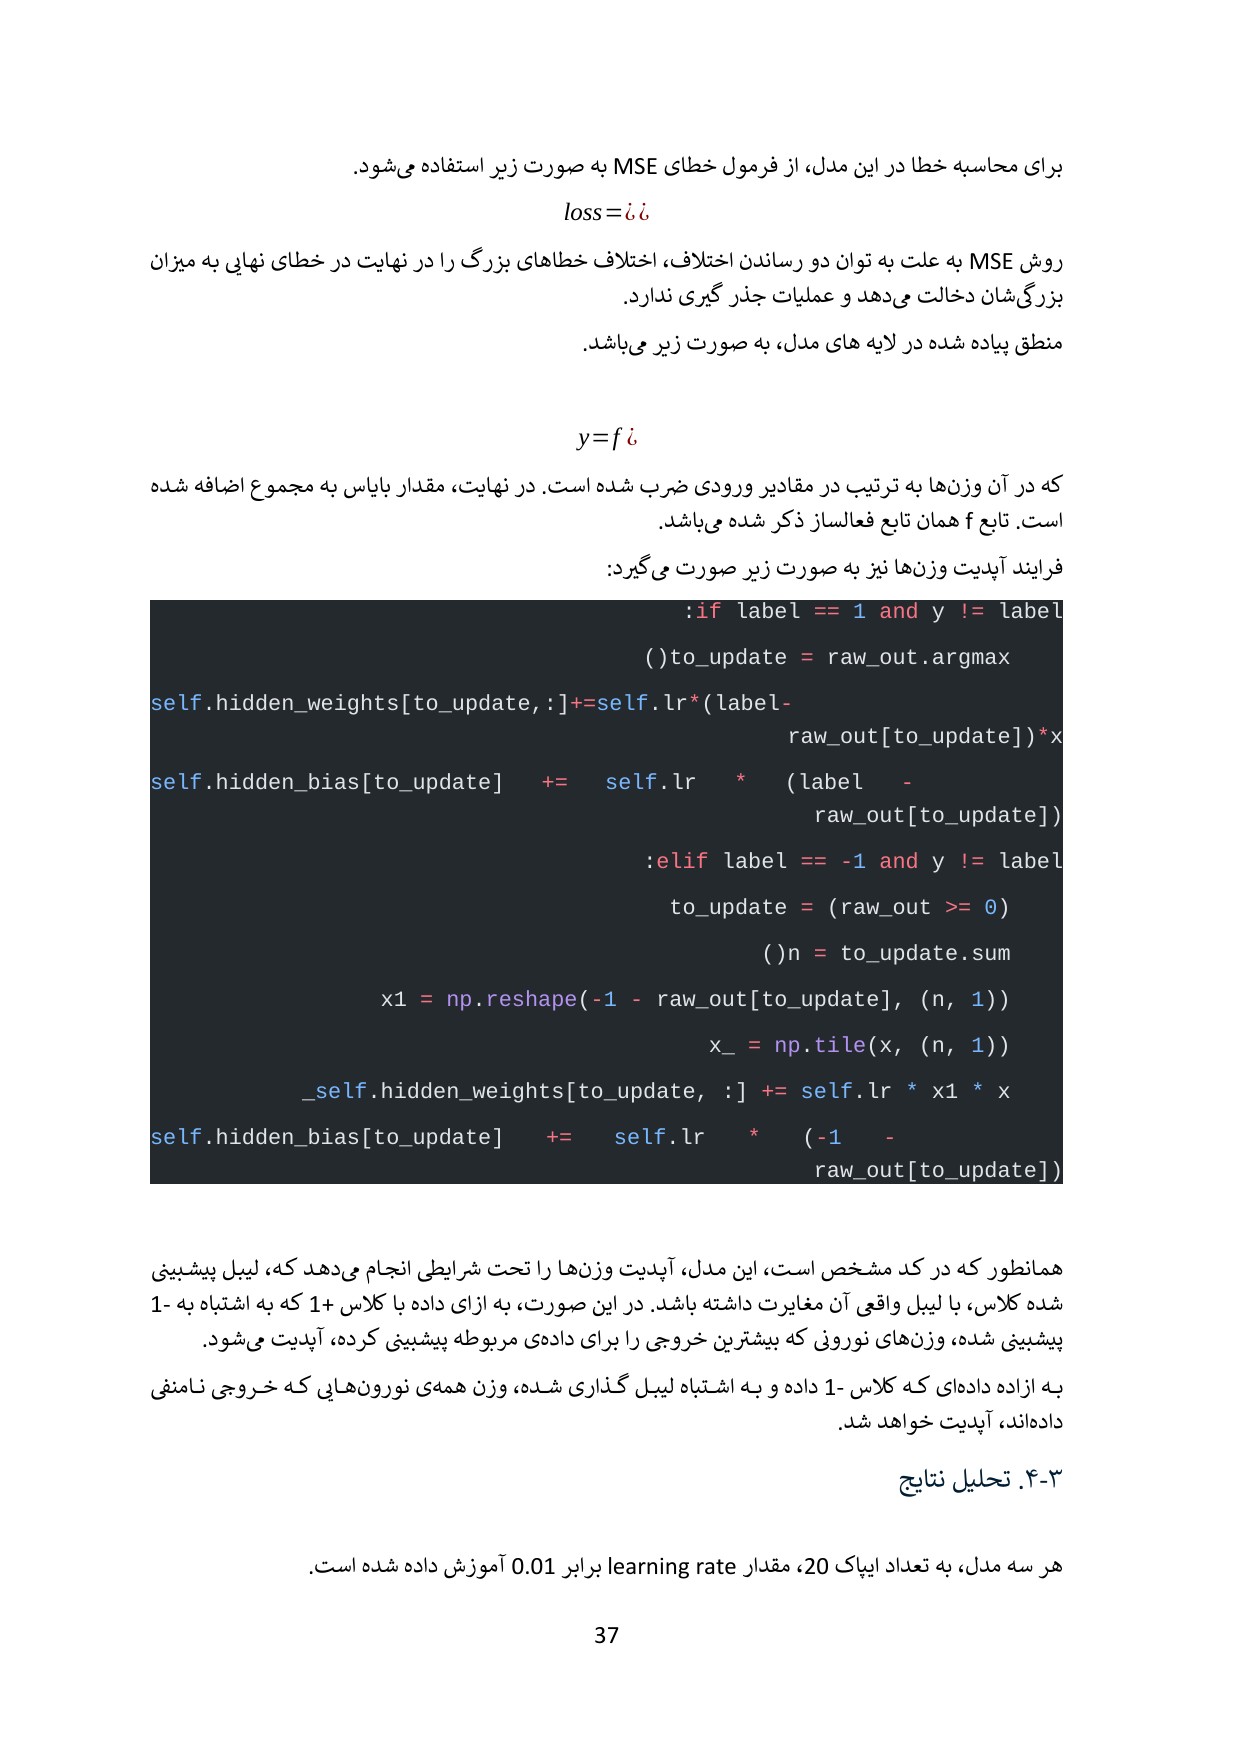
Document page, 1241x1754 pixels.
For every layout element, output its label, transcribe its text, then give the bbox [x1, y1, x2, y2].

text منطق پیاده شده در لایه های مدل، به صورت زیر می‌باشد. [150, 327, 1063, 358]
text elif label == -1 and y != label: [150, 851, 1063, 875]
text همانطور که در کد مشخص است، این مدل، آپدیت وزن‌ها را تحت شرایطی انجام می‌دهد که، لیبل پیشبینی شده کلاس، با لیبل واقعی آن مغایرت داشته باشد. در این صورت، به ازای داده با کلاس +1 که به اشتباه به -1 پیشبینی شده، وزن‌های نورونی که بیشترین خروجی را برای داده‌ی مربوطه پیشبینی کرده، آپدیت می‌شود. [150, 1253, 1063, 1354]
text برای محاسبه خطا در این مدل، از فرمول خطای MSE به صورت زیر استفاده می‌شود. [150, 150, 1063, 181]
text self.hidden_weights[to_update, :] += self.lr * x1 * x_ [150, 1080, 1063, 1105]
text به ازاده داده‌ای که کلاس -1 داده و به اشتباه لیبل گذاری شده، وزن همه‌ی نورون‌هایی که خروجی نامنفی داده‌اند، آپدیت خواهد شد. [150, 1371, 1063, 1436]
text روش MSE به علت به توان دو رساندن اختلاف، اختلاف خطاهای بزرگ را در نهایت در خطای نهایی به میزان بزرگی‌شان دخالت می‌دهد و عملیات جذر گیری ندارد. [150, 245, 1063, 311]
text n = to_update.sum() [150, 942, 1063, 967]
text to_update = (raw_out >= 0) [150, 897, 1063, 921]
subtitle ۴-۳. تحلیل نتایج [150, 1461, 1063, 1497]
text که در آن وزن‌ها به ترتیب در مقادیر ورودی ضرب شده است. در نهایت، مقدار بایاس به مجموع اضافه شده است. تابع f همان تابع فعالساز ذکر شده می‌باشد. [150, 470, 1063, 536]
text if label == 1 and y != label: [150, 600, 1063, 625]
text self.hidden_bias[to_update] += self.lr * (label - raw_out[to_update]) [150, 771, 1063, 829]
text هر سه مدل، به تعداد ایپاک 20، مقدار learning rate برابر 0.01 آموزش داده شده است. [150, 1550, 1063, 1580]
text self.hidden_bias[to_update] += self.lr * (-1 - raw_out[to_update]) [150, 1126, 1063, 1184]
text to_update = raw_out.argmax() [150, 646, 1063, 671]
text self.hidden_weights[to_update,:]+=self.lr*(label-raw_out[to_update])*x [150, 692, 1063, 750]
text فرایند آپدیت وزن‌ها نیز به صورت زیر صورت می‌گیرد: [150, 552, 1063, 583]
text x1 = np.reshape(-1 - raw_out[to_update], (n, 1)) [150, 988, 1063, 1013]
text x_ = np.tile(x, (n, 1)) [150, 1034, 1063, 1059]
